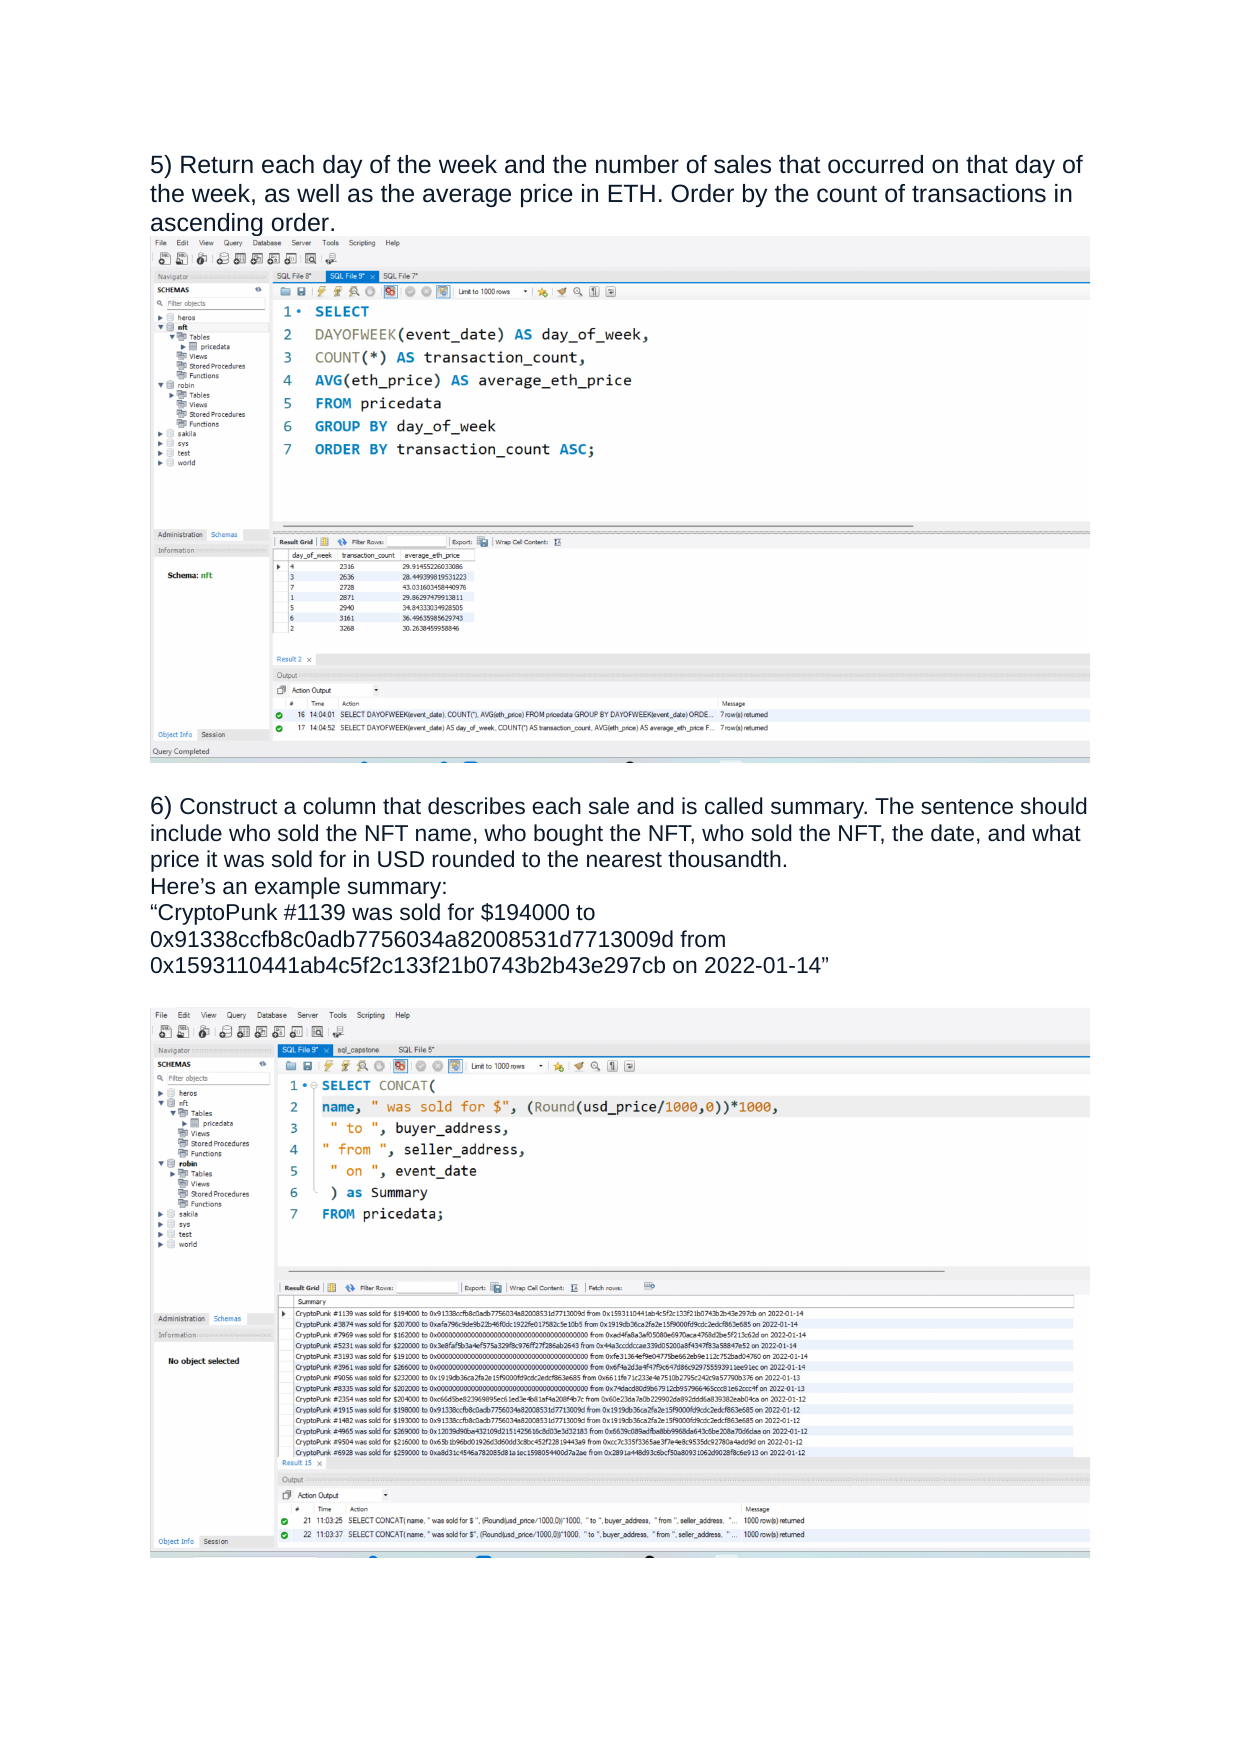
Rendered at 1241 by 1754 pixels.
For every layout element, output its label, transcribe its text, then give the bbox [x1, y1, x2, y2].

text 6) Construct a column that describes each sale and is called summary. The sentence should include who sold the NFT name, who bought the NFT, who sold the NFT, the date, and what price it was sold for in USD rounded to the nearest thousandth. [150, 791, 1090, 873]
text 5) Return each day of the week and the number of sales that occurred on that day of the week, as well as the average price in ETH. Order by the count of transactions in ascending order. [150, 150, 1090, 236]
picture [150, 1007, 1091, 1558]
picture [150, 236, 1091, 763]
text 0x91338ccfb8c0adb7756034a82008531d7713009d from 0x1593110441ab4c5f2c133f21b0743b2b43e297cb on 2022-01-14” [726, 926, 1090, 978]
text Here’s an example summary: “CryptoPunk #1139 was sold for $194000 to [448, 873, 1090, 926]
